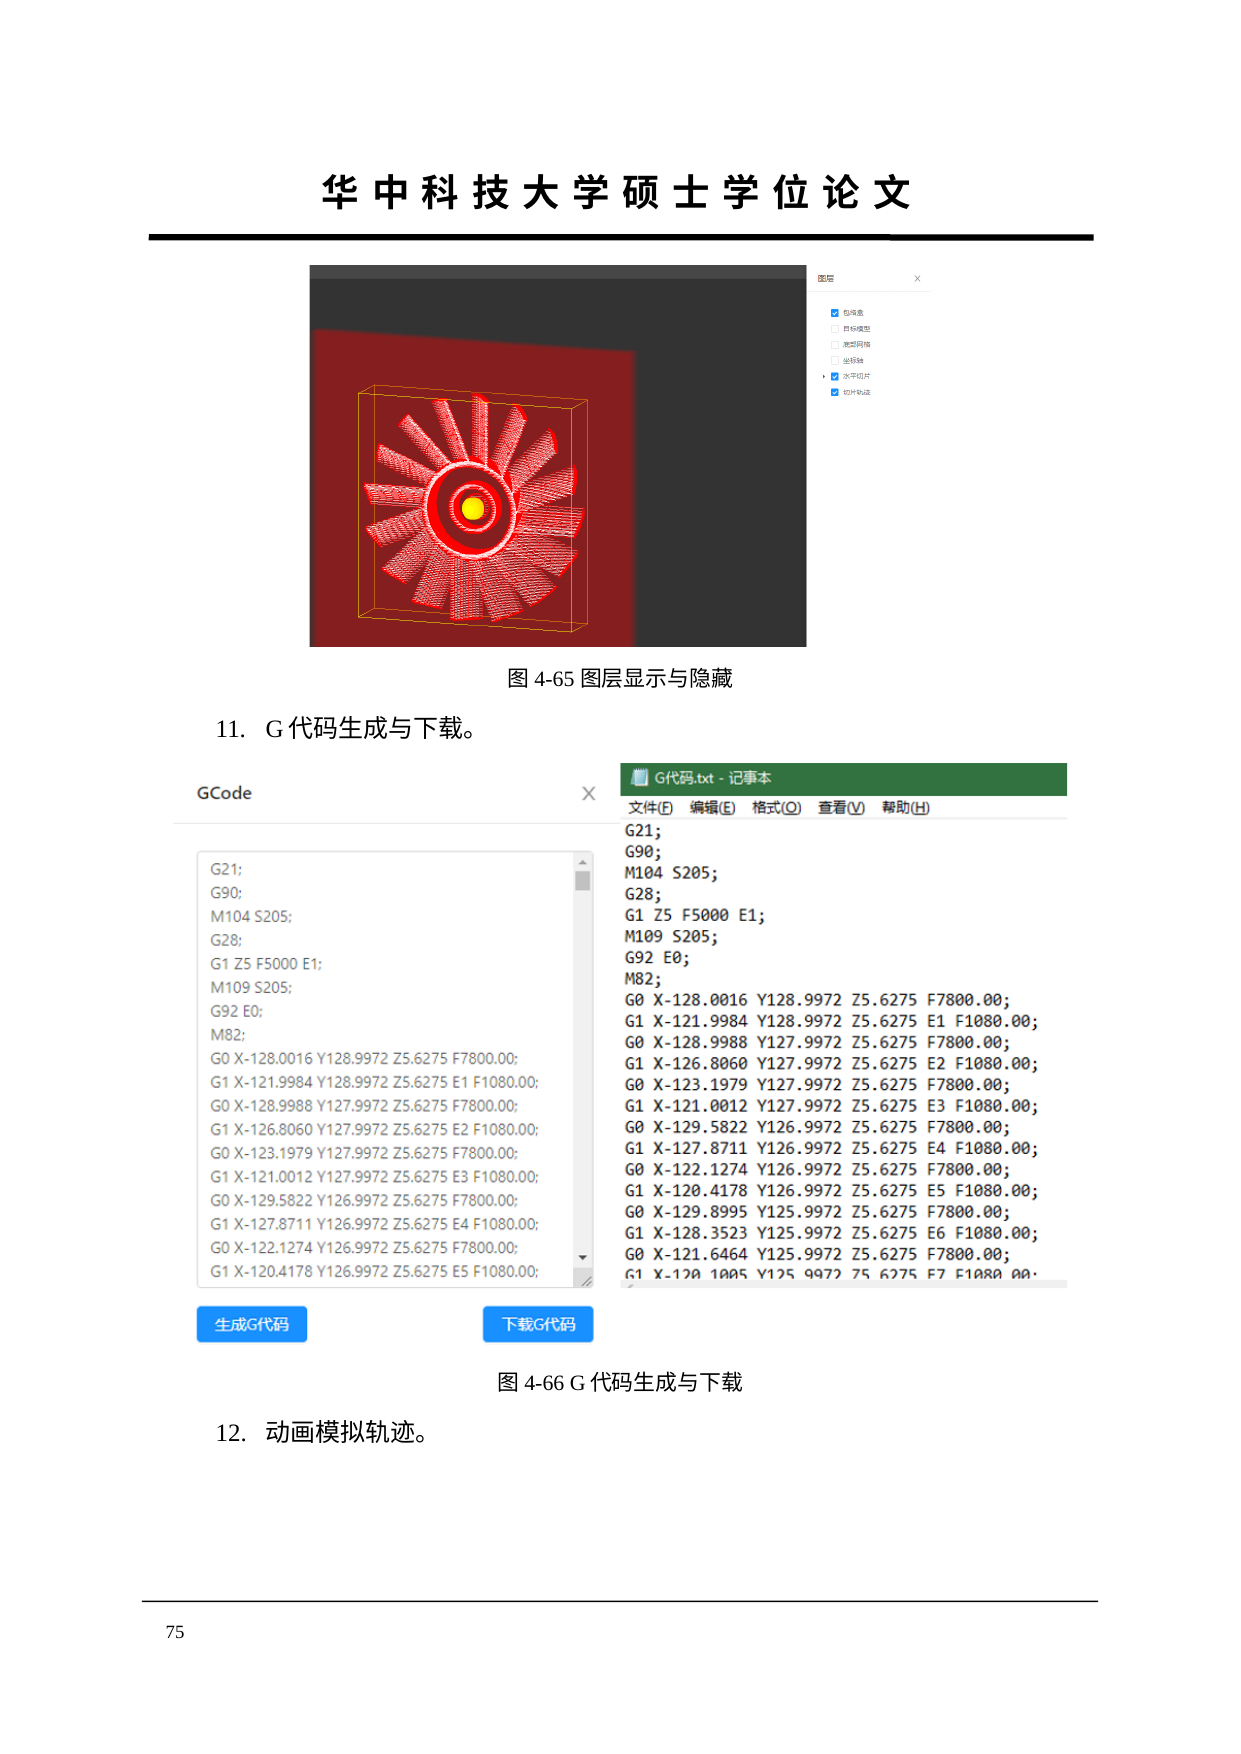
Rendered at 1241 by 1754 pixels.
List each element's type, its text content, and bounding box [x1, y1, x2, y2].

list G代码生成与下载。 [165, 708, 1075, 745]
picture [309, 265, 931, 647]
picture [173, 762, 1068, 1351]
list 动画模拟轨迹。 [165, 1413, 1075, 1449]
